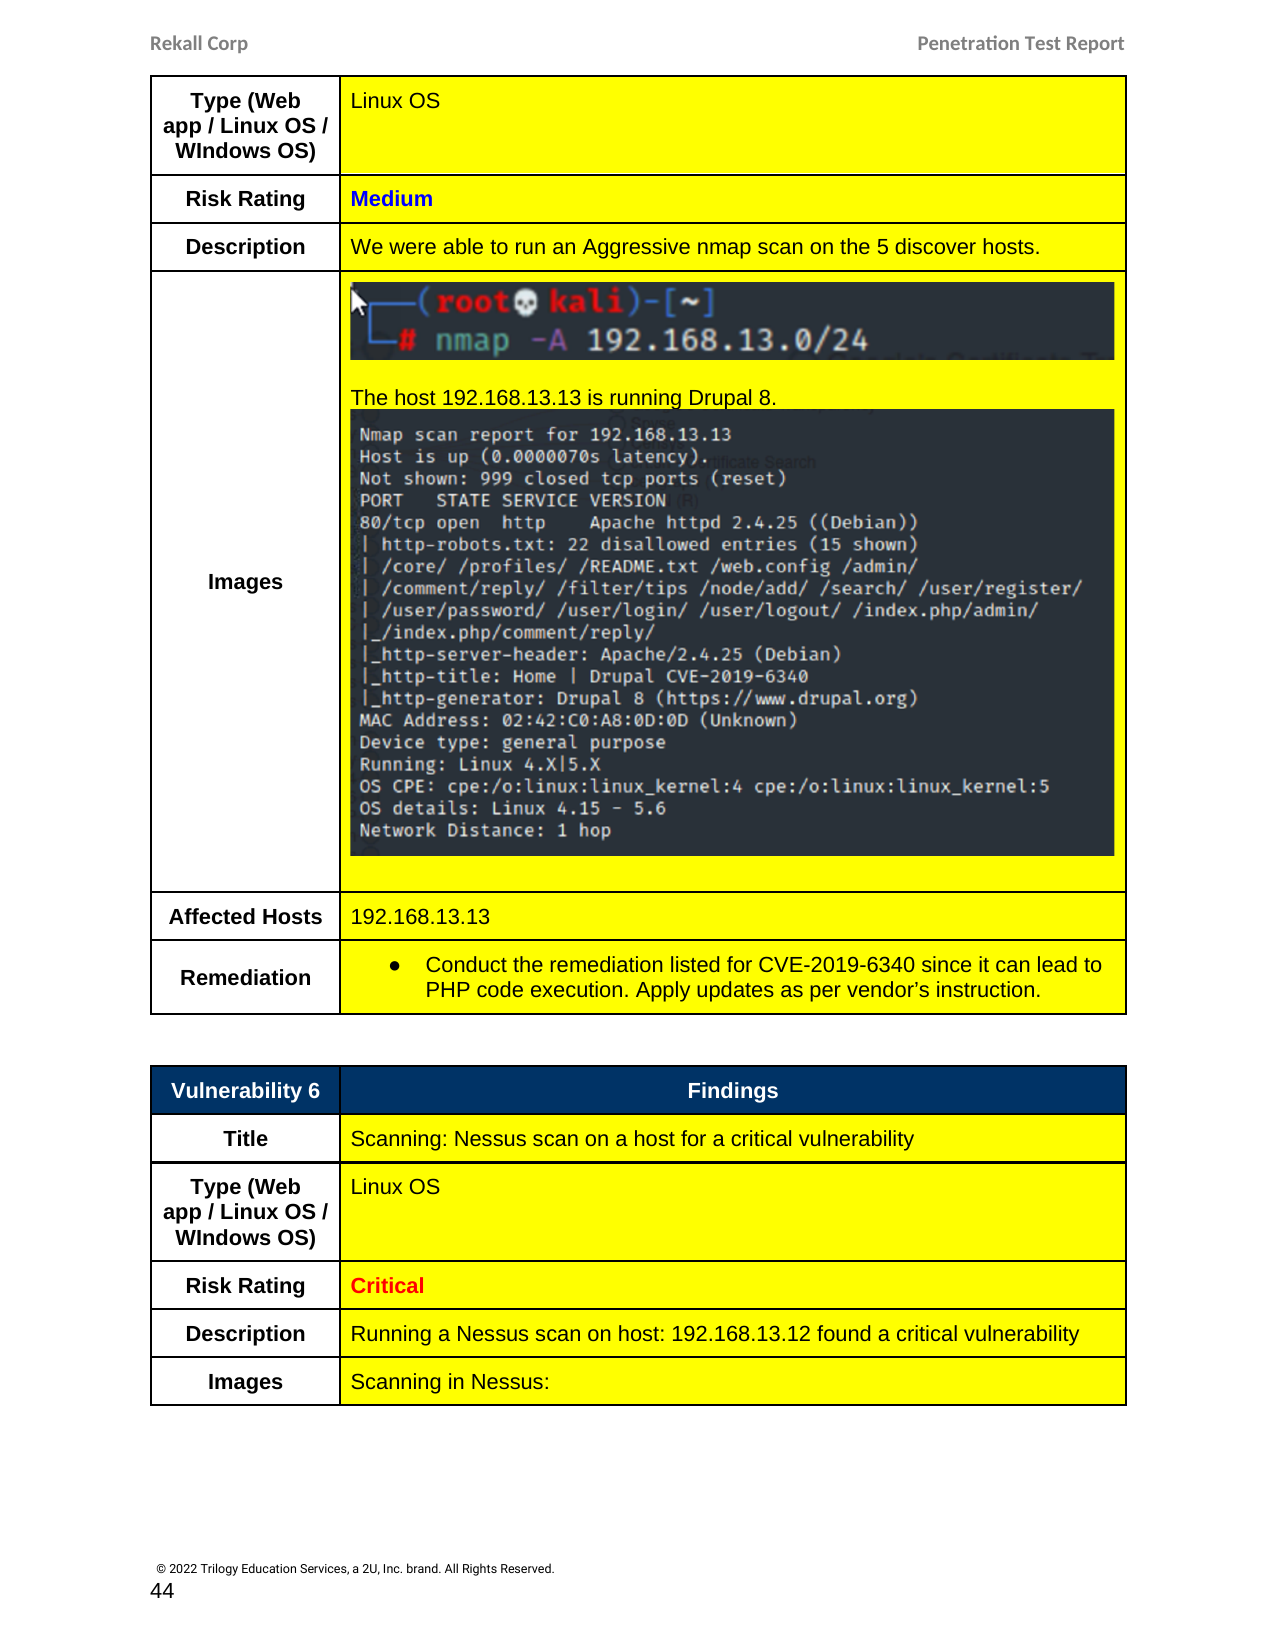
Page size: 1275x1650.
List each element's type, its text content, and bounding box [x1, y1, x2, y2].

table_cell We were able to run an Aggressive nmap scan on the 5 discover hosts. [341, 224, 1125, 270]
table_cell Images [152, 1358, 339, 1404]
table_cell Medium [341, 176, 1125, 222]
table_cell Scanning: Nessus scan on a host for a critical vulnerability [341, 1115, 1125, 1161]
table_cell Risk Rating [152, 176, 339, 222]
table_cell Critical [341, 1262, 1125, 1308]
table_cell Linux OS [341, 77, 1125, 173]
table_cell The host 192.168.13.13 is running Drupal 8. [341, 272, 1125, 891]
table_cell Type (Web app / Linux OS / WIndows OS) [152, 77, 339, 173]
table_cell Description [152, 224, 339, 270]
table_cell Description [152, 1310, 339, 1356]
table_cell 192.168.13.13 [341, 893, 1125, 939]
table_cell Images [152, 272, 339, 891]
table_cell Type (Web app / Linux OS / WIndows OS) [152, 1164, 339, 1260]
table_cell Affected Hosts [152, 893, 339, 939]
table_cell Running a Nessus scan on host: 192.168.13.12 found a critical vulnerability [341, 1310, 1125, 1356]
table_cell Title [152, 1115, 339, 1161]
table_cell Remediation [152, 941, 339, 1013]
picture [350, 282, 1115, 360]
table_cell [341, 1358, 1125, 1404]
table_header Vulnerability 6 [152, 1067, 339, 1113]
table_cell Risk Rating [152, 1262, 339, 1308]
table_header Findings [341, 1067, 1125, 1113]
picture [350, 409, 1115, 856]
table_cell Conduct the remediation listed for CVE-2019-6340 since it can lead to PHP code execution. Apply updates as per vendor’s instruction. [341, 941, 1125, 1013]
table_cell Linux OS [341, 1164, 1125, 1260]
